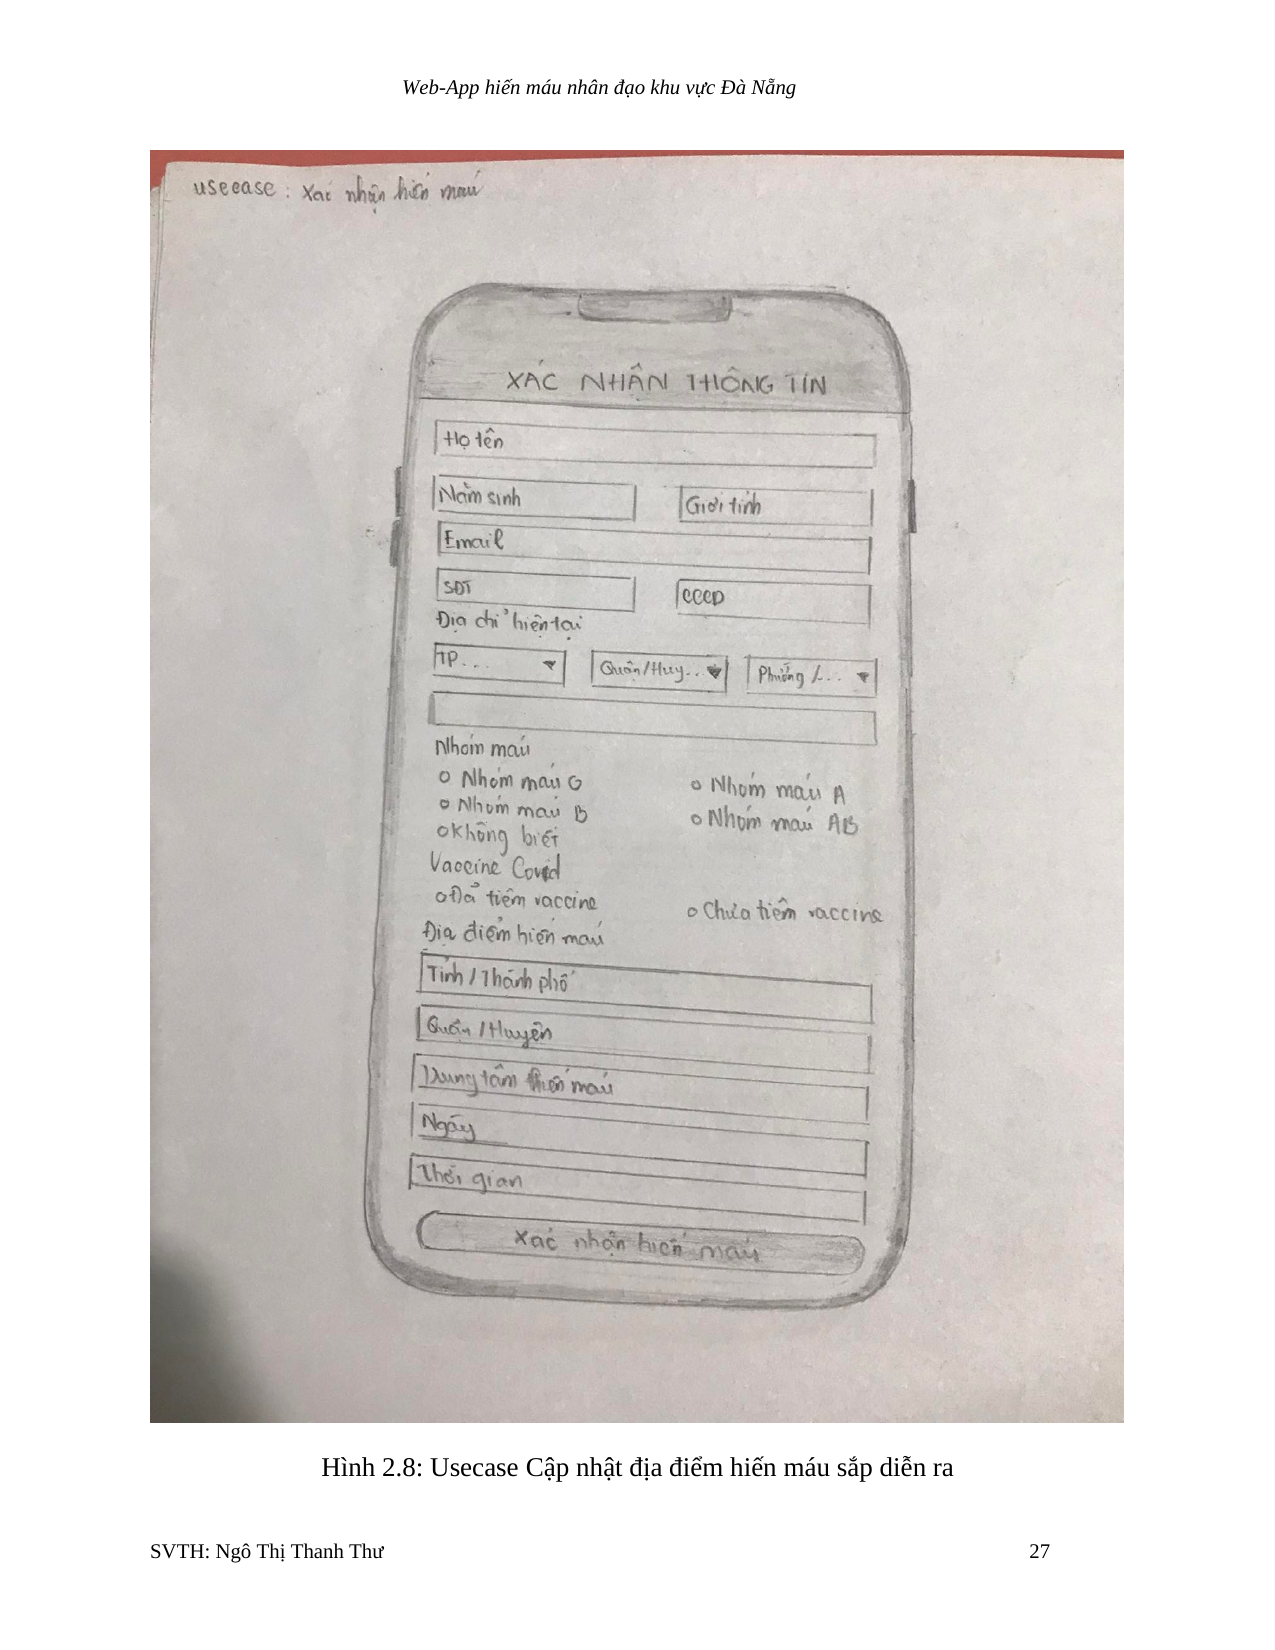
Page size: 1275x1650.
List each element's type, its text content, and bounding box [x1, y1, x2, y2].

picture [150, 150, 1124, 1423]
subtitle Usecase Cập nhật địa điểm hiến máu sắp diễn ra [150, 1451, 1125, 1482]
